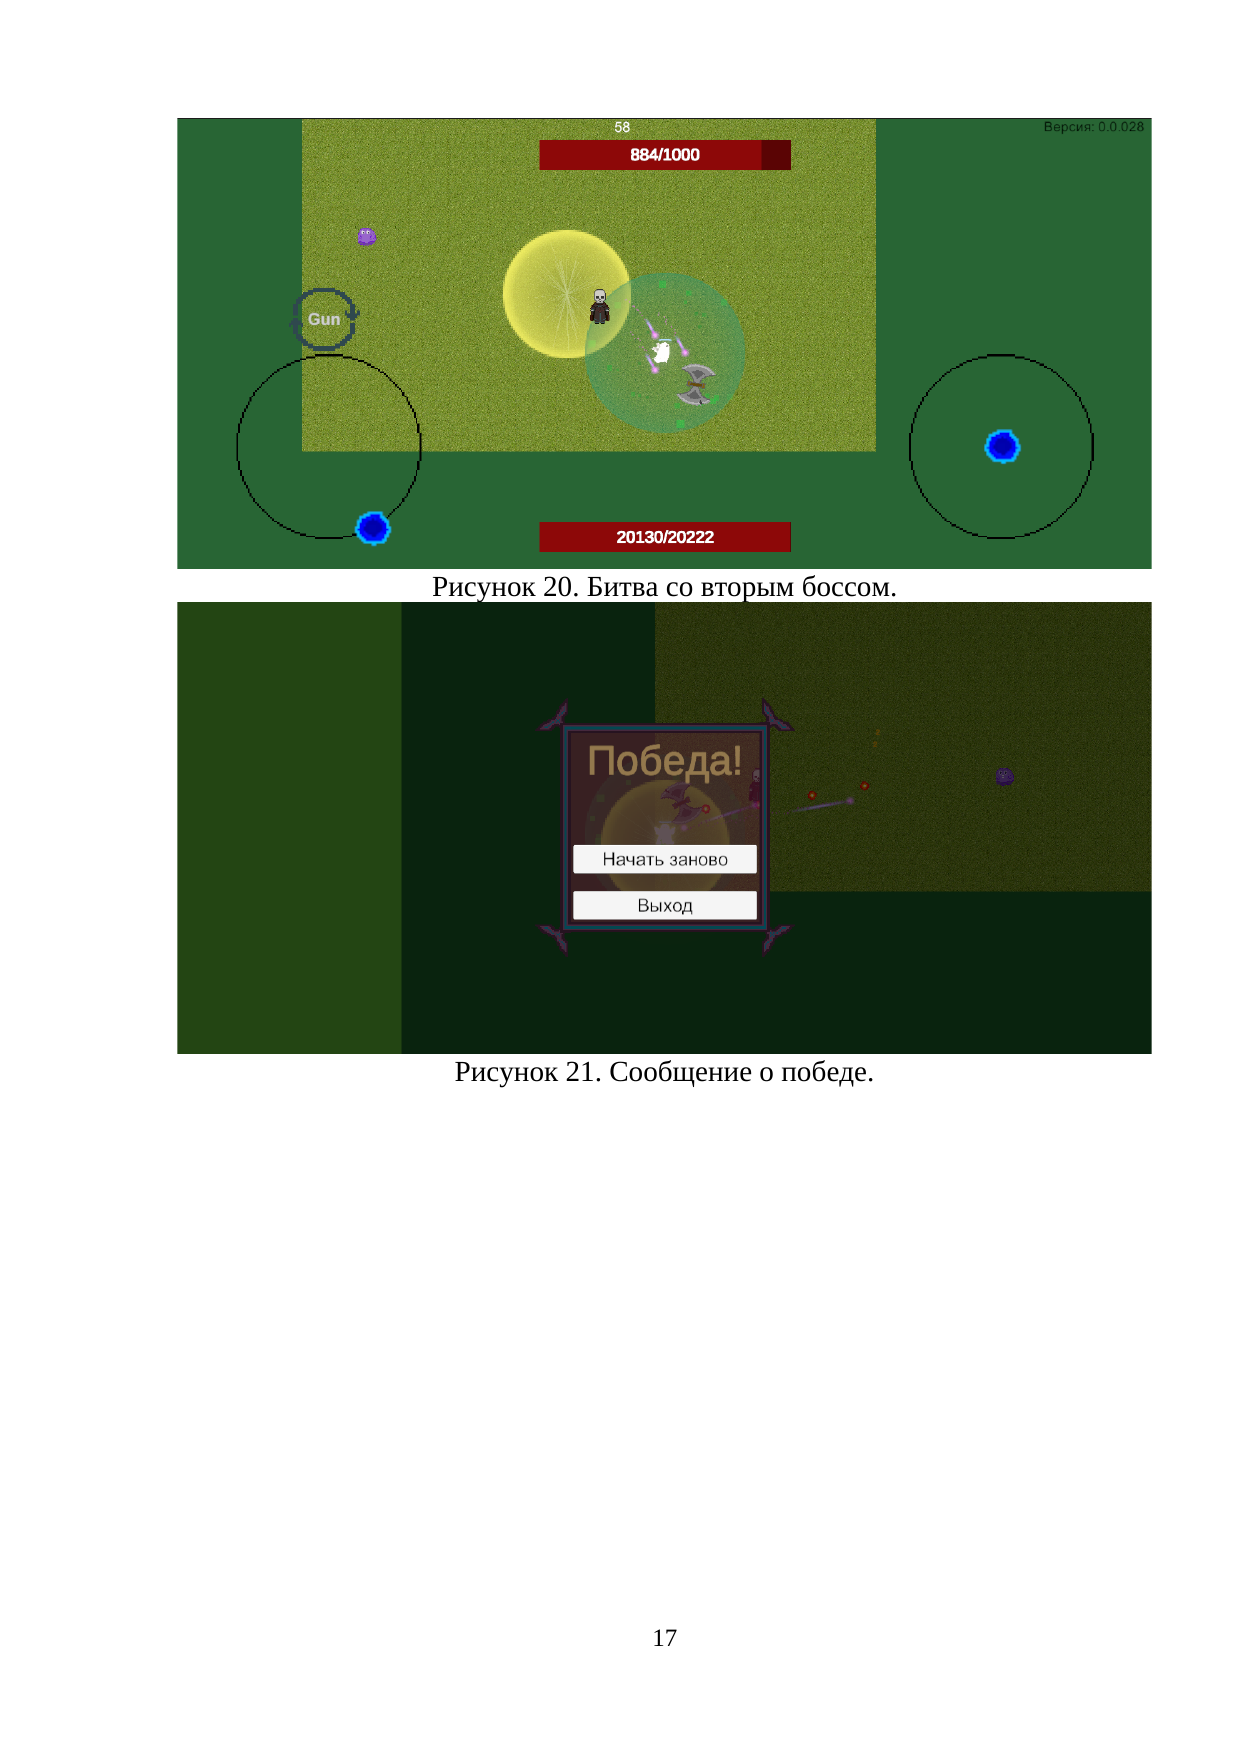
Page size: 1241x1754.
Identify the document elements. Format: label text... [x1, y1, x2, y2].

picture [177, 602, 1152, 1054]
picture [177, 118, 1152, 569]
